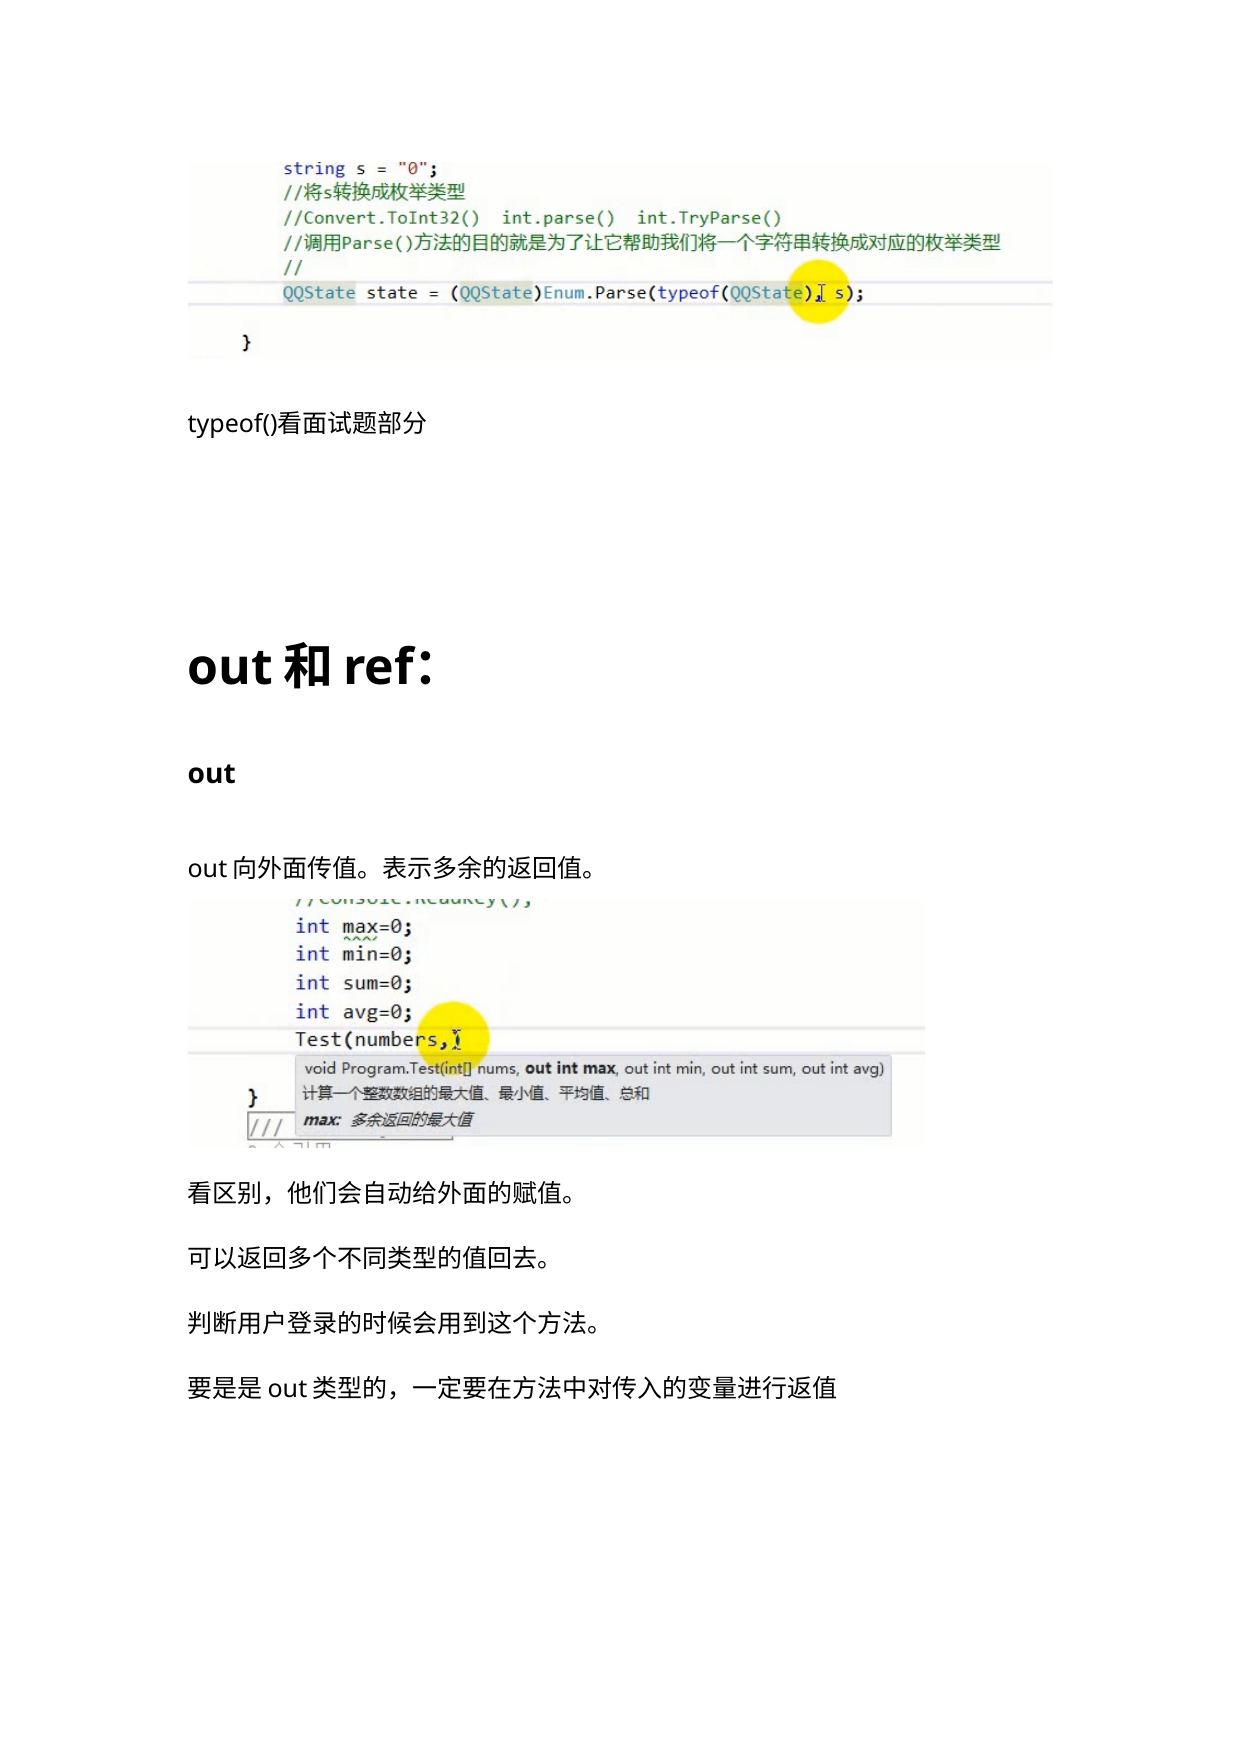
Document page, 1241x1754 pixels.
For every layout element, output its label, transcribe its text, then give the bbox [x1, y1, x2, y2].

subtitle out [187, 740, 1053, 805]
picture [187, 162, 1053, 359]
text 可以返回多个不同类型的值回去。 [187, 1224, 1053, 1289]
picture [187, 899, 926, 1148]
text 看区别，他们会自动给外面的赋值。 [187, 1159, 1053, 1224]
text out向外面传值。表示多余的返回值。 [187, 834, 1053, 899]
text 要是是out类型的，一定要在方法中对传入的变量进行返值 [187, 1354, 1053, 1419]
subtitle out和ref： [187, 614, 1053, 711]
text typeof()看面试题部分 [187, 389, 1053, 454]
text 判断用户登录的时候会用到这个方法。 [187, 1289, 1053, 1354]
